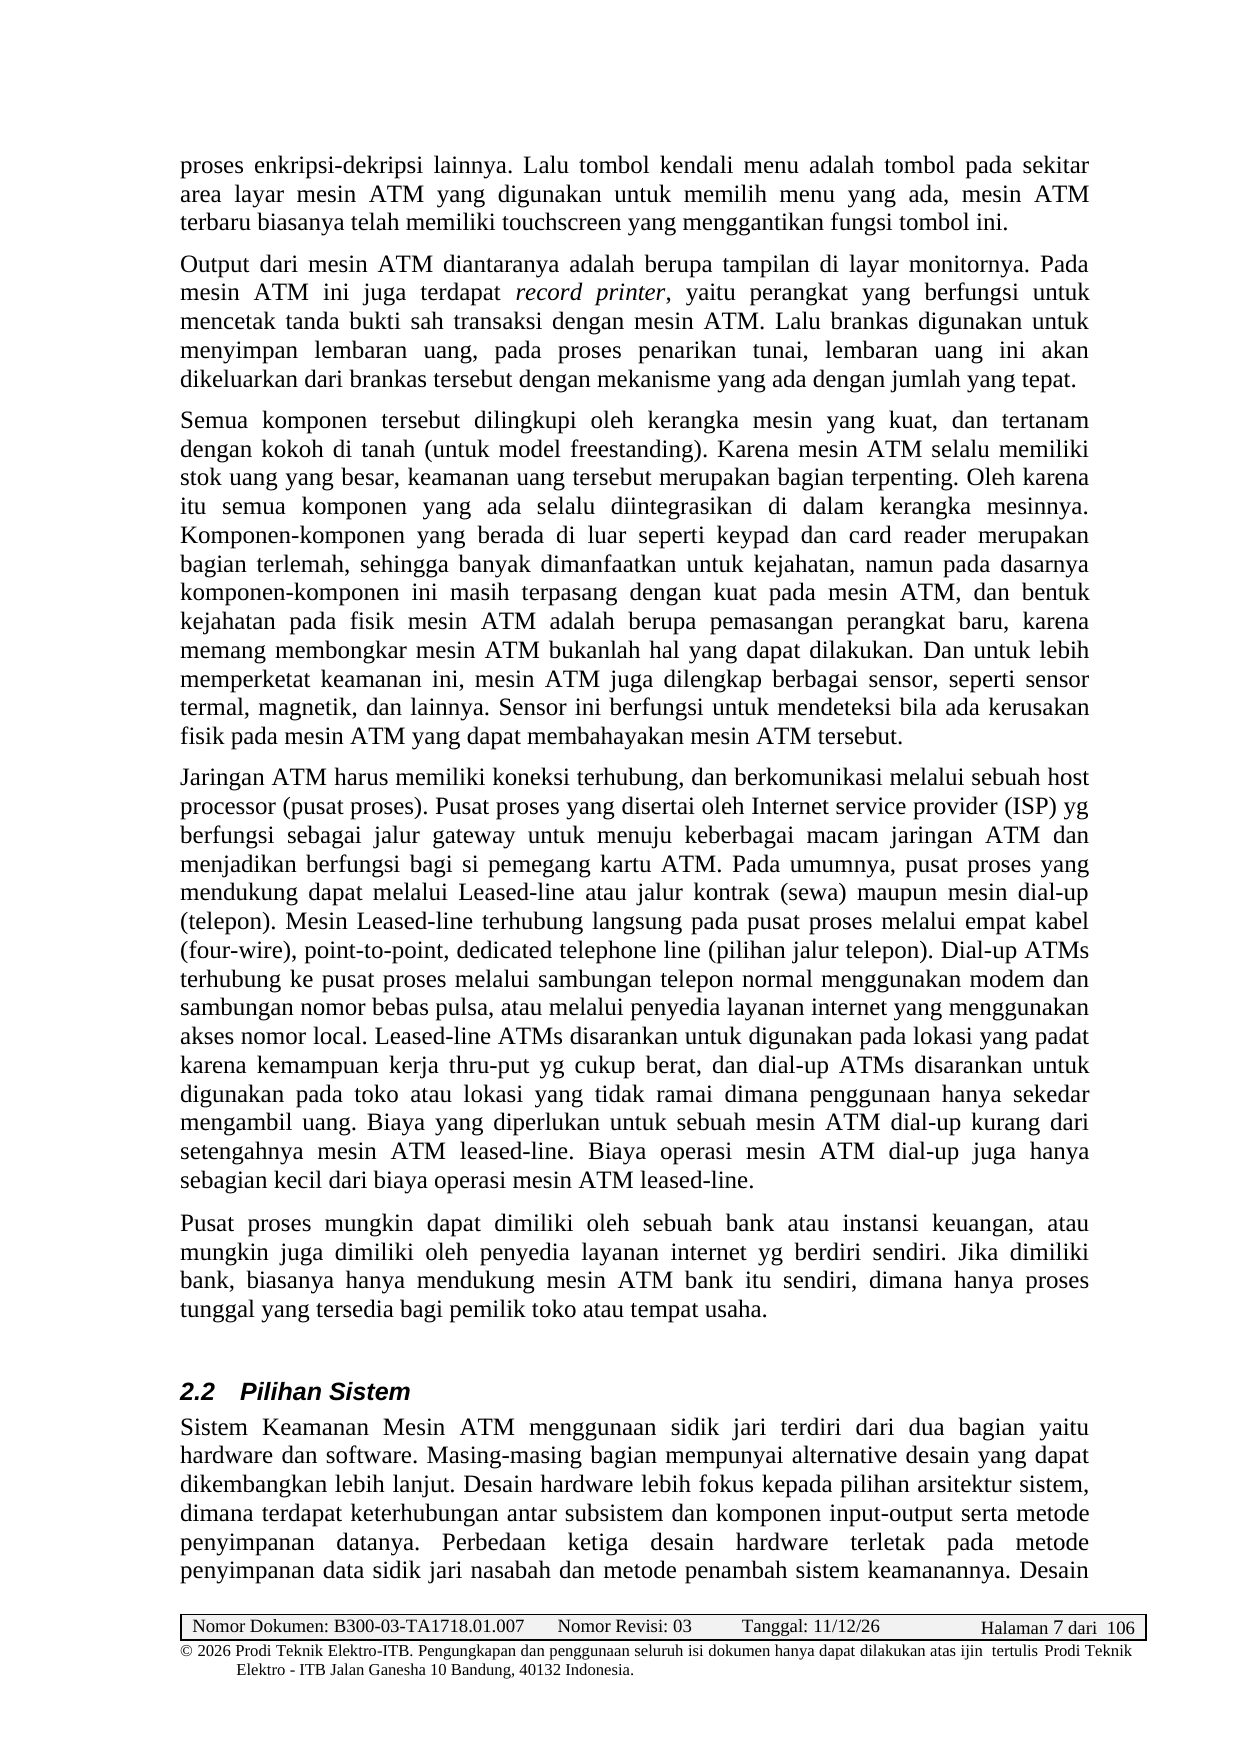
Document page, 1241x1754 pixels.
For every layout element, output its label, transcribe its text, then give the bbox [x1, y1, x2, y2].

subtitle Pilihan Sistem [180, 1377, 1090, 1406]
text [180, 1412, 1090, 1584]
text Jaringan ATM harus memiliki koneksi terhubung, dan berkomunikasi melalui sebuah host processor (pusat proses). Pusat proses yang disertai oleh Internet service provider (ISP) yg berfungsi sebagai jalur gateway untuk menuju keberbagai macam jaringan ATM dan menjadikan berfungsi bagi si pemegang kartu ATM. Pada umumnya, pusat proses yang mendukung dapat melalui Leased-line atau jalur kontrak (sewa) maupun mesin dial-up (telepon). Mesin Leased-line terhubung langsung pada pusat proses melalui empat kabel (four-wire), point-to-point, dedicated telephone line (pilihan jalur telepon). Dial-up ATMs terhubung ke pusat proses melalui sambungan telepon normal menggunakan modem dan sambungan nomor bebas pulsa, atau melalui penyedia layanan internet yang menggunakan akses nomor local. Leased-line ATMs disarankan untuk digunakan pada lokasi yang padat karena kemampuan kerja thru-put yg cukup berat, dan dial-up ATMs disarankan untuk digunakan pada toko atau lokasi yang tidak ramai dimana penggunaan hanya sekedar mengambil uang. Biaya yang diperlukan untuk sebuah mesin ATM dial-up kurang dari setengahnya mesin ATM leased-line. Biaya operasi mesin ATM dial-up juga hanya sebagian kecil dari biaya operasi mesin ATM leased-line. [180, 762, 1090, 1194]
text Pusat proses mungkin dapat dimiliki oleh sebuah bank atau instansi keuangan, atau mungkin juga dimiliki oleh penyedia layanan internet yg berdiri sendiri. Jika dimiliki bank, biasanya hanya mendukung mesin ATM bank itu sendiri, dimana hanya proses tunggal yang tersedia bagi pemilik toko atau tempat usaha. [180, 1208, 1090, 1323]
text Output dari mesin ATM diantaranya adalah berupa tampilan di layar monitornya. Pada mesin ATM ini juga terdapat record printer, yaitu perangkat yang berfungsi untuk mencetak tanda bukti sah transaksi dengan mesin ATM. Lalu brankas digunakan untuk menyimpan lembaran uang, pada proses penarikan tunai, lembaran uang ini akan dikeluarkan dari brankas tersebut dengan mekanisme yang ada dengan jumlah yang tepat. [180, 249, 1090, 392]
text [180, 150, 1090, 236]
text Semua komponen tersebut dilingkupi oleh kerangka mesin yang kuat, dan tertanam dengan kokoh di tanah (untuk model freestanding). Karena mesin ATM selalu memiliki stok uang yang besar, keamanan uang tersebut merupakan bagian terpenting. Oleh karena itu semua komponen yang ada selalu diintegrasikan di dalam kerangka mesinnya. Komponen-komponen yang berada di luar seperti keypad dan card reader merupakan bagian terlemah, sehingga banyak dimanfaatkan untuk kejahatan, namun pada dasarnya komponen-komponen ini masih terpasang dengan kuat pada mesin ATM, dan bentuk kejahatan pada fisik mesin ATM adalah berupa pemasangan perangkat baru, karena memang membongkar mesin ATM bukanlah hal yang dapat dilakukan. Dan untuk lebih memperketat keamanan ini, mesin ATM juga dilengkap berbagai sensor, seperti sensor termal, magnetik, dan lainnya. Sensor ini berfungsi untuk mendeteksi bila ada kerusakan fisik pada mesin ATM yang dapat membahayakan mesin ATM tersebut. [180, 405, 1090, 750]
